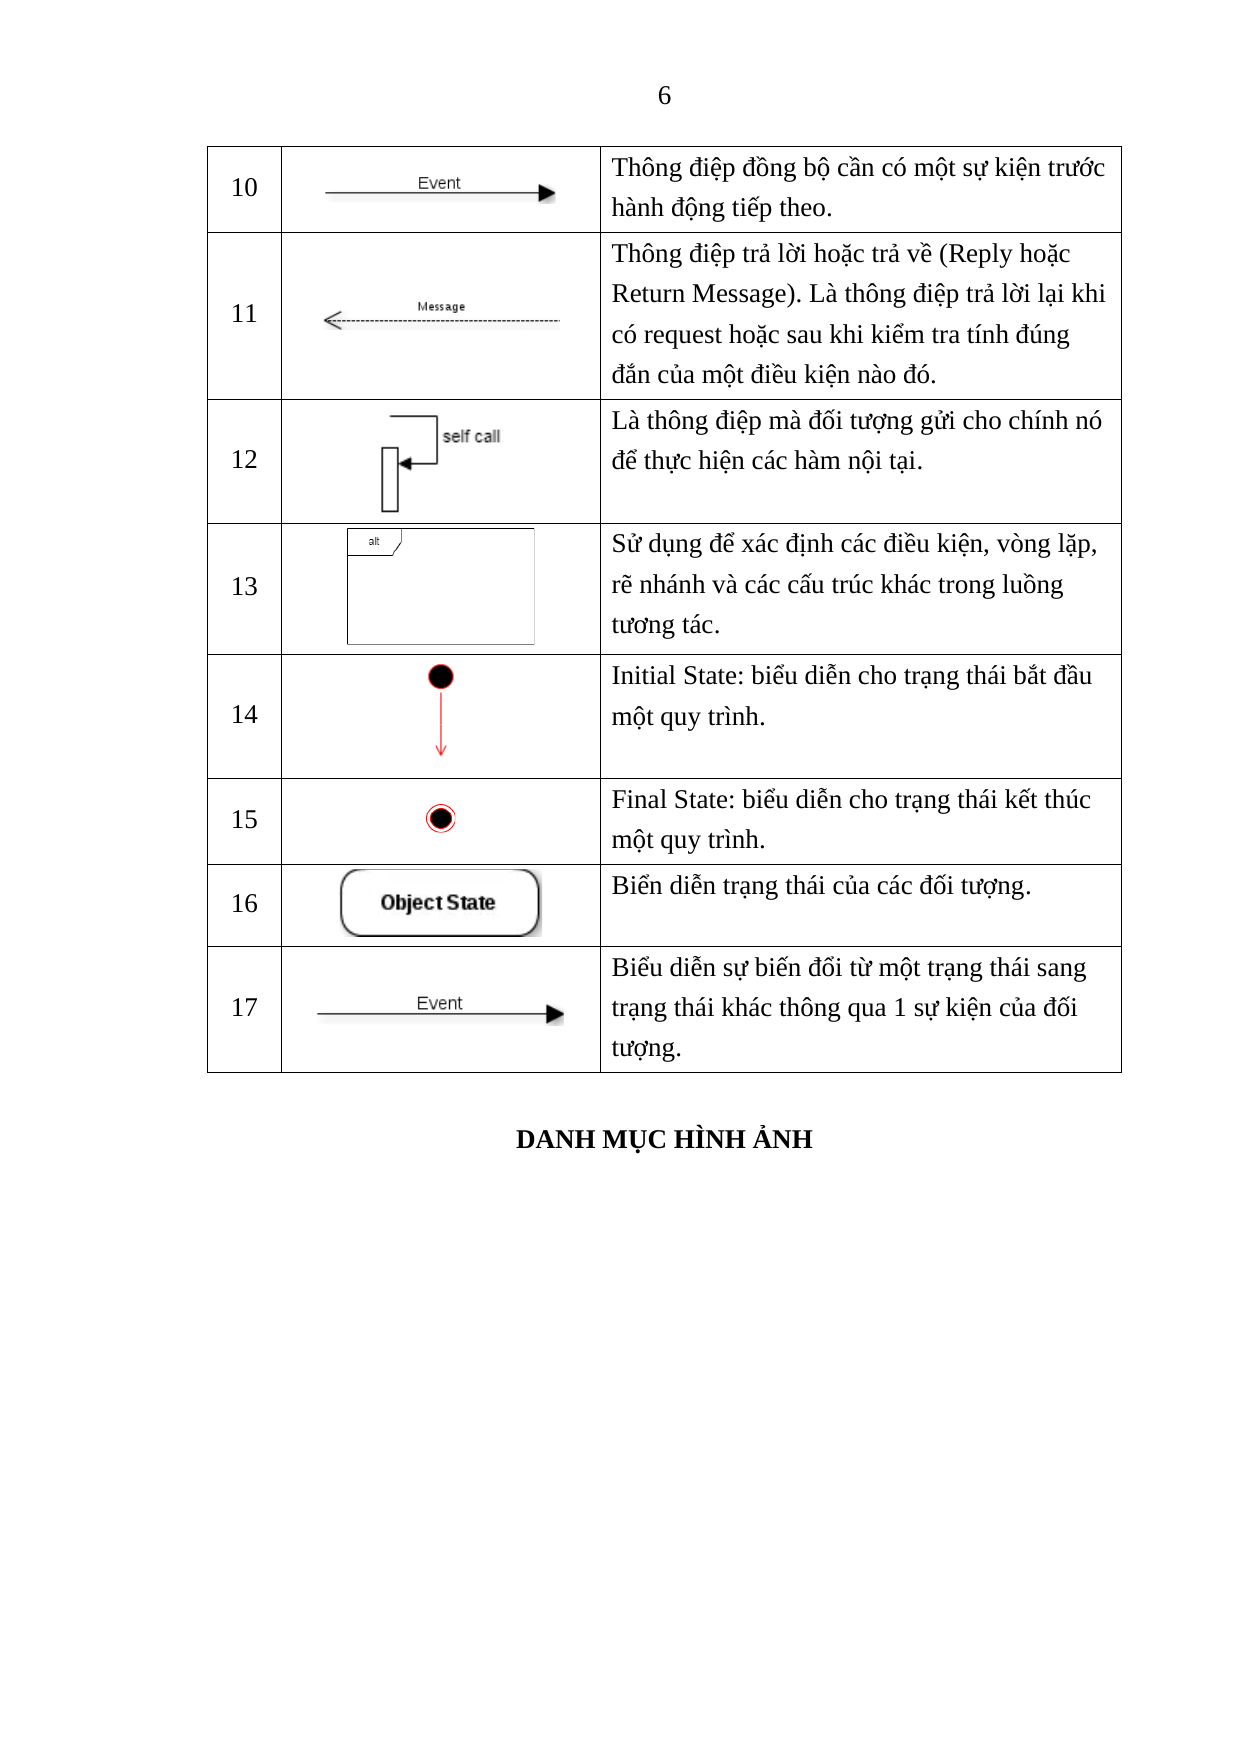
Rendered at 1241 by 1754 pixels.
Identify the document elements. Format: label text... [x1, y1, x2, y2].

picture [317, 988, 564, 1026]
table_cell 12 [208, 400, 281, 522]
table_cell Biển diễn trạng thái của các đối tượng. [601, 865, 1121, 946]
picture [339, 869, 543, 937]
table_cell [282, 400, 600, 522]
table_cell 17 [208, 947, 281, 1072]
picture [321, 296, 560, 330]
table_cell 14 [208, 655, 281, 778]
table_cell 15 [208, 779, 281, 864]
table_cell Initial State: biểu diễn cho trạng thái bắt đầu một quy trình. [601, 655, 1121, 778]
table_cell [282, 524, 600, 654]
text DANH MỤC HÌNH ẢNH [207, 1123, 1122, 1154]
table_cell Final State: biểu diễn cho trạng thái kết thúc một quy trình. [601, 779, 1121, 864]
picture [423, 659, 459, 769]
table_cell [282, 655, 600, 778]
table_cell 13 [208, 524, 281, 654]
table_cell Thông điệp đồng bộ cần có một sự kiện trước hành động tiếp theo. [601, 147, 1121, 232]
table_cell [282, 779, 600, 864]
table_cell [282, 865, 600, 946]
table_cell Thông điệp trả lời hoặc trả về (Reply hoặc Return Message). Là thông điệp trả lời lại khi có request hoặc sau khi kiểm tra tính đúng đắn của một điều kiện nào đó. [601, 233, 1121, 398]
table_cell 10 [208, 147, 281, 232]
table_cell [282, 147, 600, 232]
picture [325, 169, 556, 204]
table_cell 11 [208, 233, 281, 398]
picture [377, 403, 504, 514]
table_cell Biểu diễn sự biến đổi từ một trạng thái sang trạng thái khác thông qua 1 sự kiện của đối tượng. [601, 947, 1121, 1072]
table_cell [282, 947, 600, 1072]
table_cell Là thông điệp mà đối tượng gửi cho chính nó để thực hiện các hàm nội tại. [601, 400, 1121, 522]
picture [346, 527, 535, 645]
table_cell 16 [208, 865, 281, 946]
picture [425, 803, 456, 833]
table_cell [282, 233, 600, 398]
table_cell Sử dụng để xác định các điều kiện, vòng lặp, rẽ nhánh và các cấu trúc khác trong luồng tương tác. [601, 524, 1121, 654]
